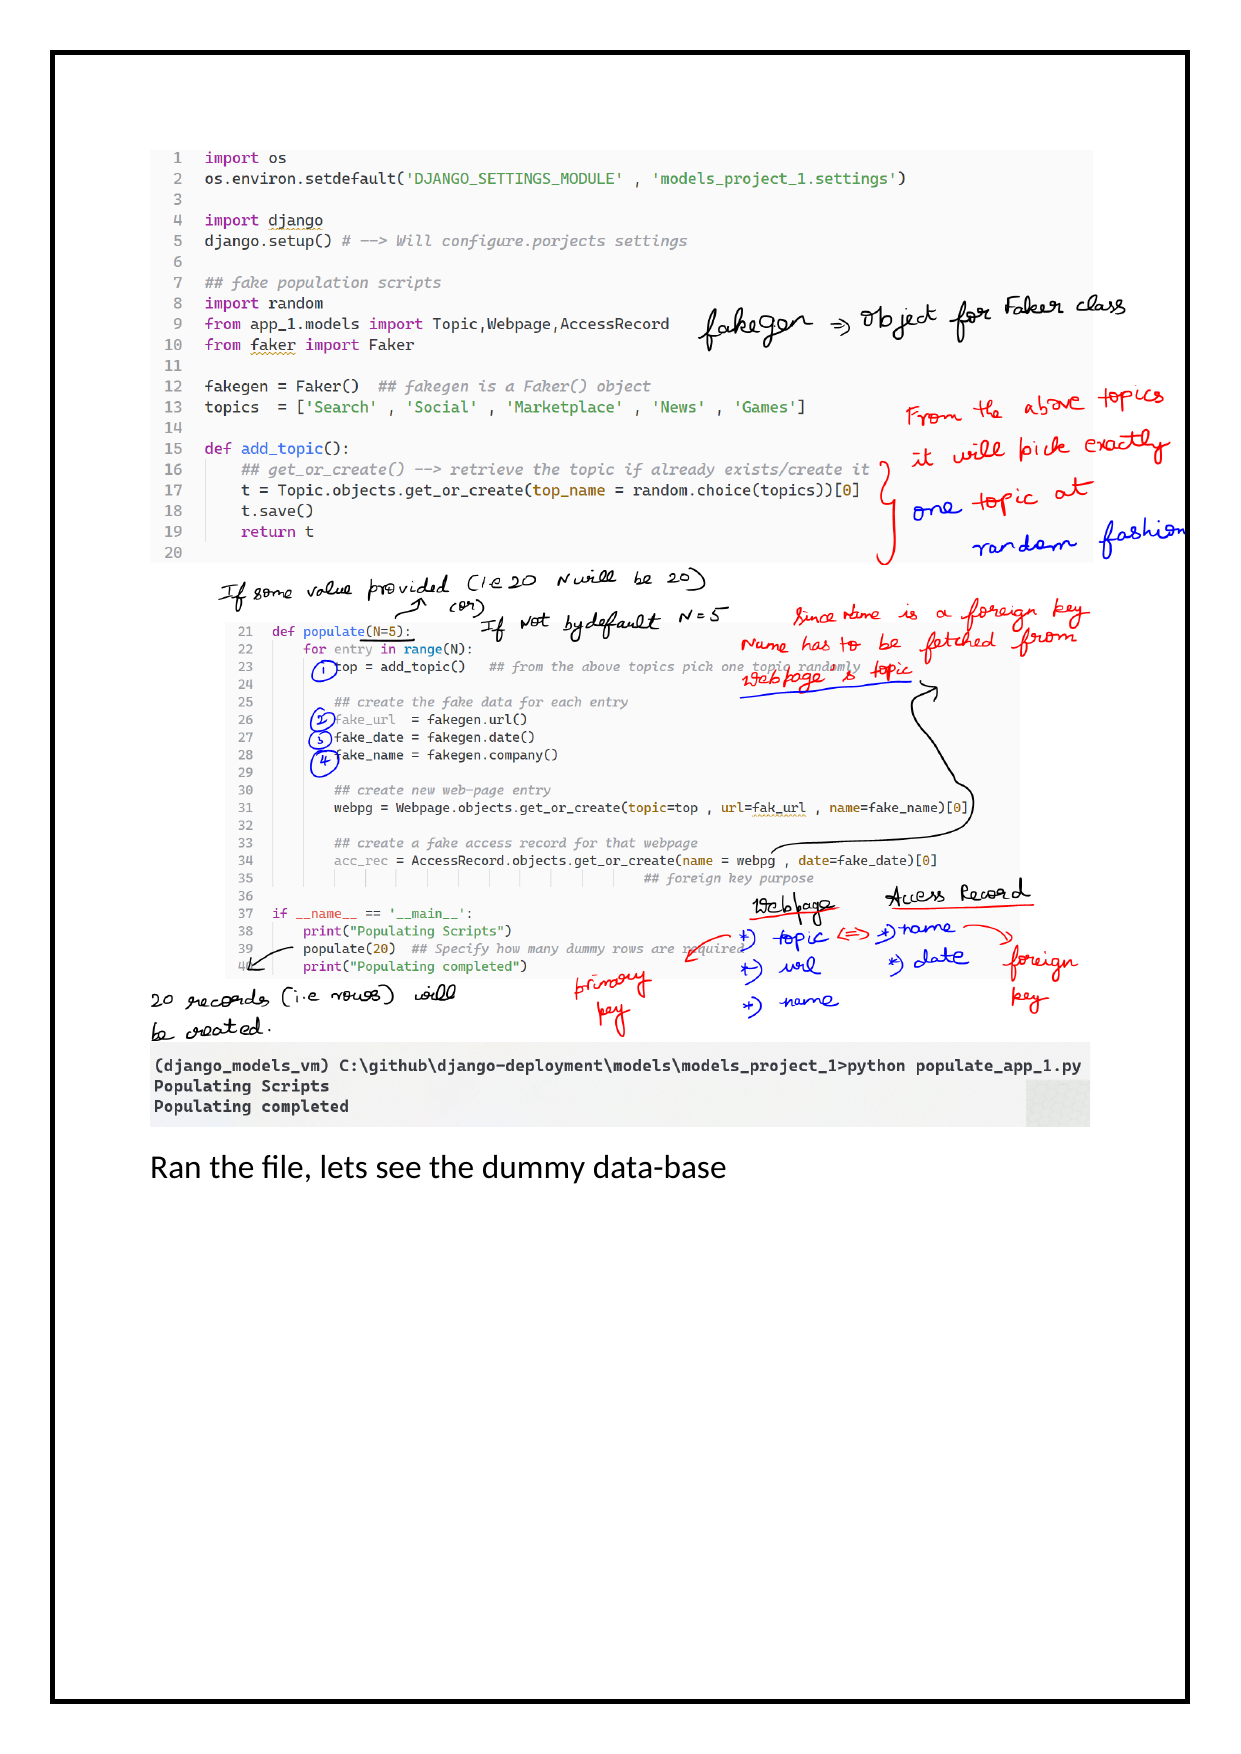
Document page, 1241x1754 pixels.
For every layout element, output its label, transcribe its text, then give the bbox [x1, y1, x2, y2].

picture [150, 567, 1091, 1041]
picture [150, 150, 1185, 565]
text Ran the file, lets see the dummy data-base [150, 1146, 1090, 1186]
picture [150, 1042, 1091, 1127]
